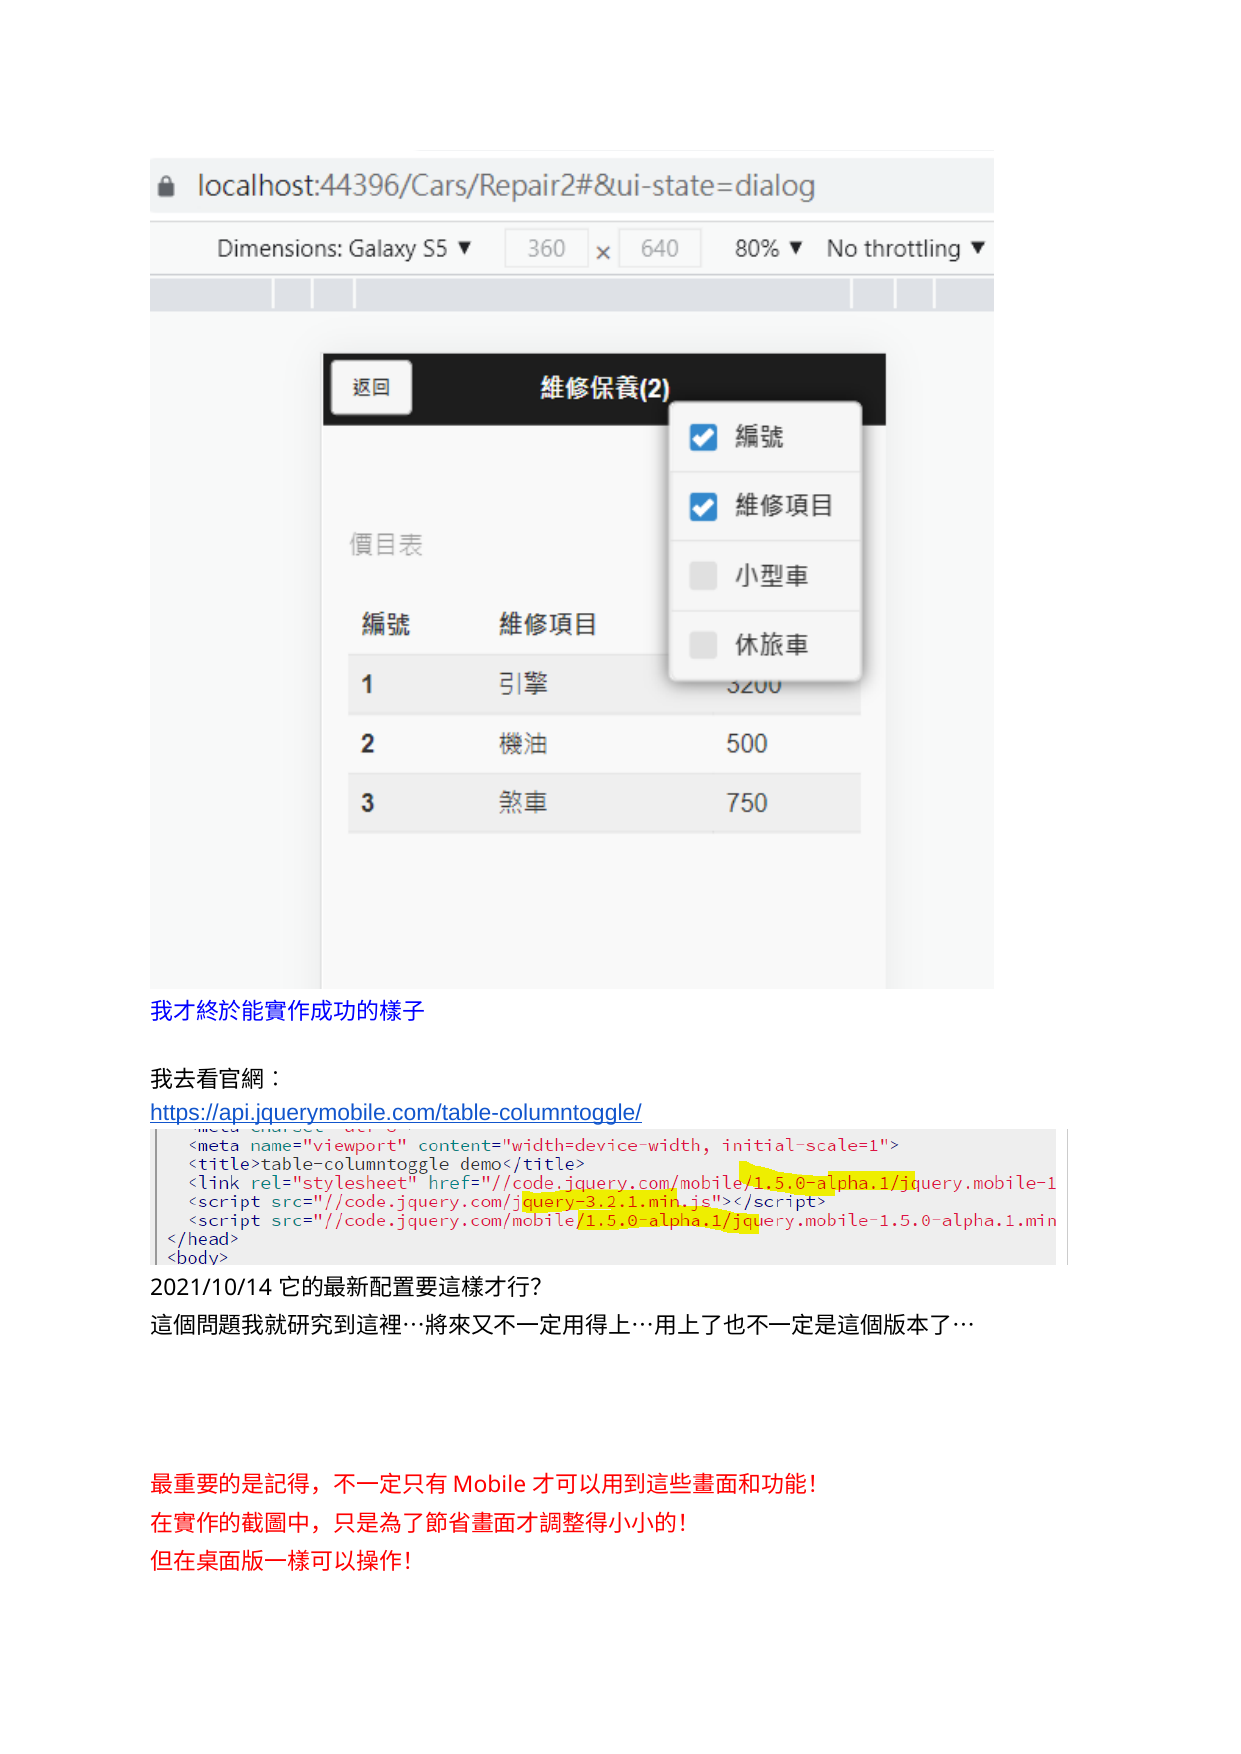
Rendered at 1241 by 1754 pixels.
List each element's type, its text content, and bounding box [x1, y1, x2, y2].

text 這個問題我就研究到這裡…將來又不一定用得上…用上了也不一定是這個版本了… [150, 1307, 1090, 1340]
text 我才終於能實作成功的樣子 [150, 993, 1090, 1026]
picture [150, 150, 994, 989]
text 2021/10/14 它的最新配置要這樣才行？ [150, 1269, 1090, 1302]
text 我去看官網︰ [150, 1061, 1090, 1094]
text 在實作的截圖中，只是為了節省畫面才調整得小小的！ [150, 1504, 1090, 1538]
text https://api.jquerymobile.com/table-columntoggle/ [150, 1099, 1090, 1126]
picture [150, 1129, 1091, 1265]
text 最重要的是記得，不一定只有Mobile 才可以用到這些畫面和功能！ [150, 1466, 1090, 1499]
text 但在桌面版一樣可以操作！ [150, 1543, 1090, 1576]
